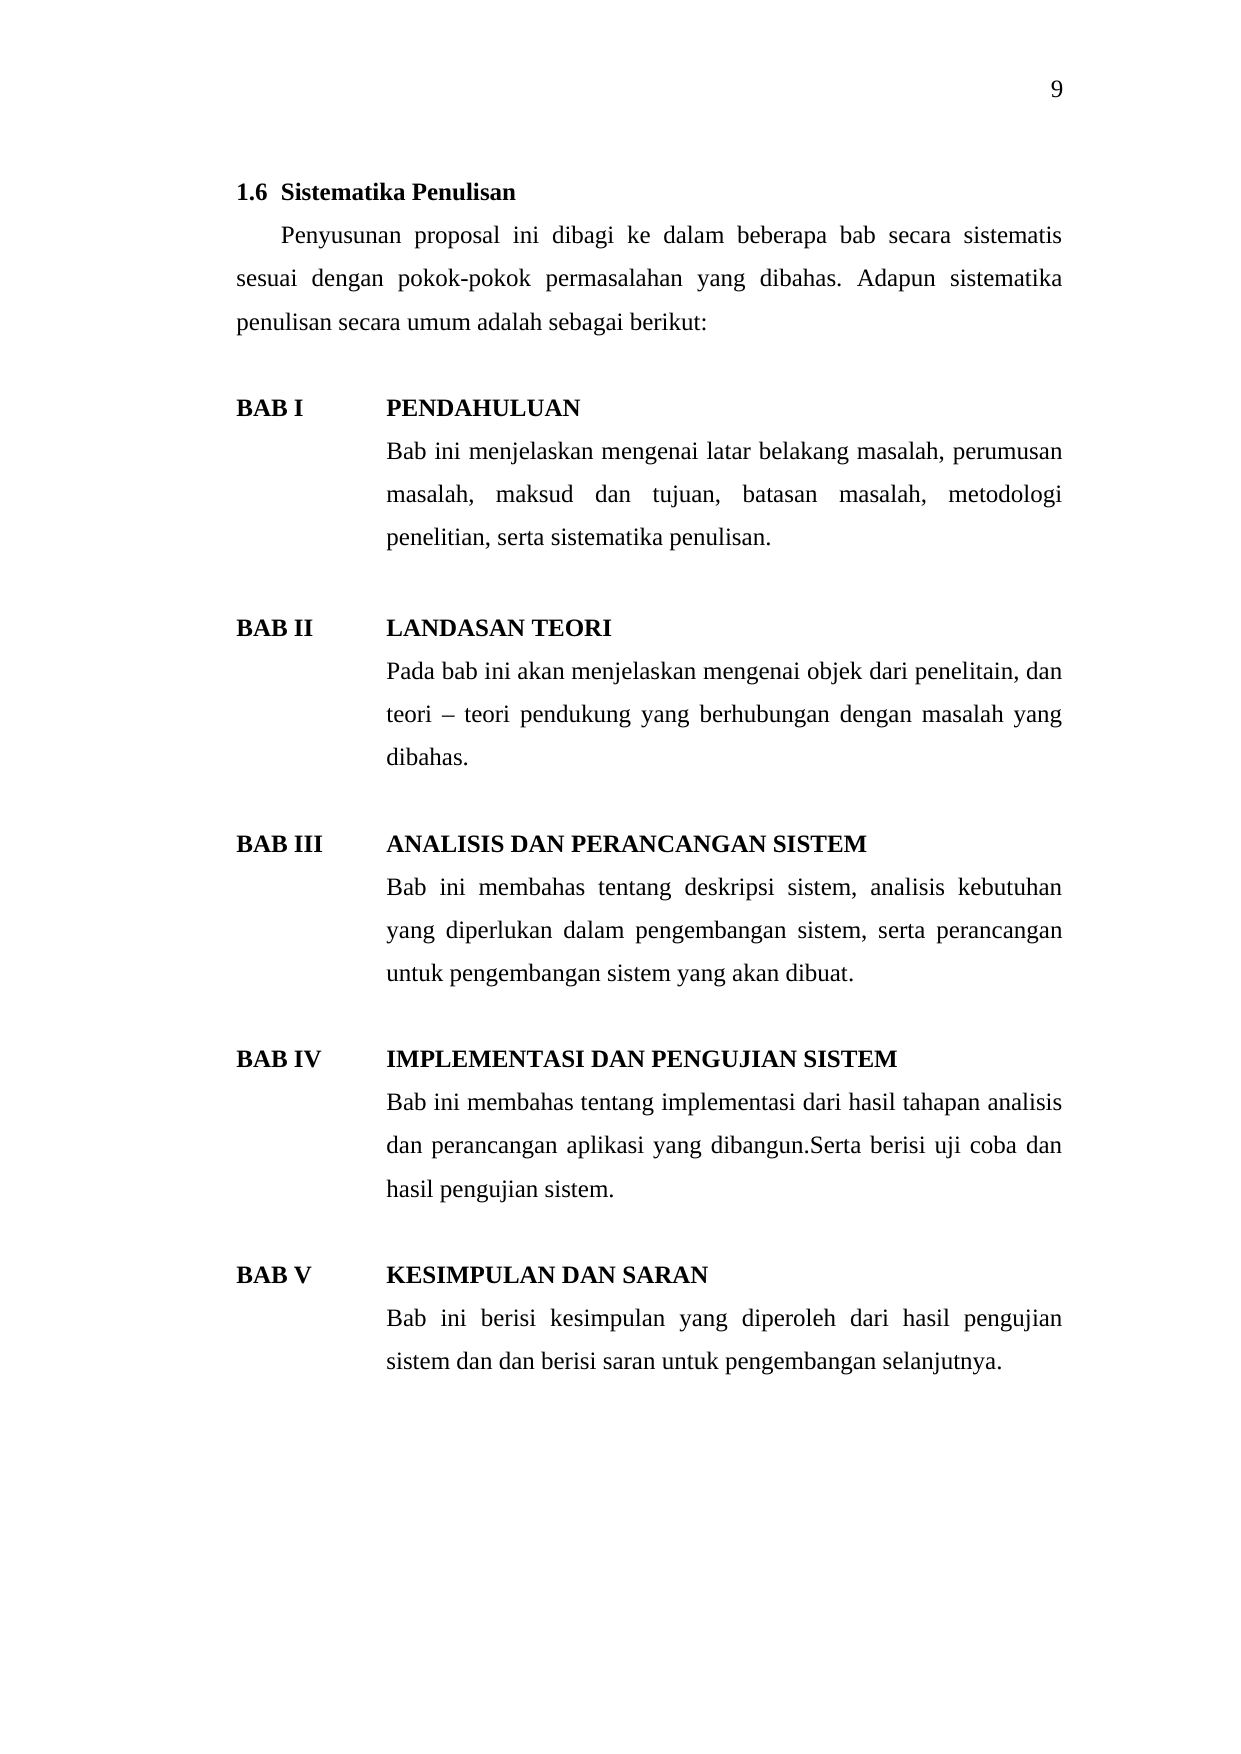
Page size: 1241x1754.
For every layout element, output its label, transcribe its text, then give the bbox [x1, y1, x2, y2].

text BAB III ANALISIS DAN PERANCANGAN SISTEM [236, 829, 1063, 857]
text BAB I PENDAHULUAN [236, 393, 1063, 422]
text Penyusunan proposal ini dibagi ke dalam beberapa bab secara sistematis sesuai dengan pokok-pokok permasalahan yang dibahas. Adapun sistematika penulisan secara umum adalah sebagai berikut: [236, 220, 1063, 335]
text Bab ini berisi kesimpulan yang diperoleh dari hasil pengujian sistem dan dan berisi saran untuk pengembangan selanjutnya. [386, 1303, 1063, 1375]
subtitle Sistematika Penulisan [236, 177, 1063, 206]
text Bab ini membahas tentang deskripsi sistem, analisis kebutuhan yang diperlukan dalam pengembangan sistem, serta perancangan untuk pengembangan sistem yang akan dibuat. [386, 872, 1063, 987]
text Pada bab ini akan menjelaskan mengenai objek dari penelitain, dan teori – teori pendukung yang berhubungan dengan masalah yang dibahas. [386, 656, 1063, 771]
text BAB IV IMPLEMENTASI DAN PENGUJIAN SISTEM [236, 1044, 1063, 1073]
text Bab ini menjelaskan mengenai latar belakang masalah, perumusan masalah, maksud dan tujuan, batasan masalah, metodologi penelitian, serta sistematika penulisan. [386, 436, 1063, 551]
text BAB V KESIMPULAN DAN SARAN [236, 1260, 1063, 1289]
text Bab ini membahas tentang implementasi dari hasil tahapan analisis dan perancangan aplikasi yang dibangun.Serta berisi uji coba dan hasil pengujian sistem. [386, 1087, 1063, 1202]
text BAB II LANDASAN TEORI [236, 613, 1063, 642]
